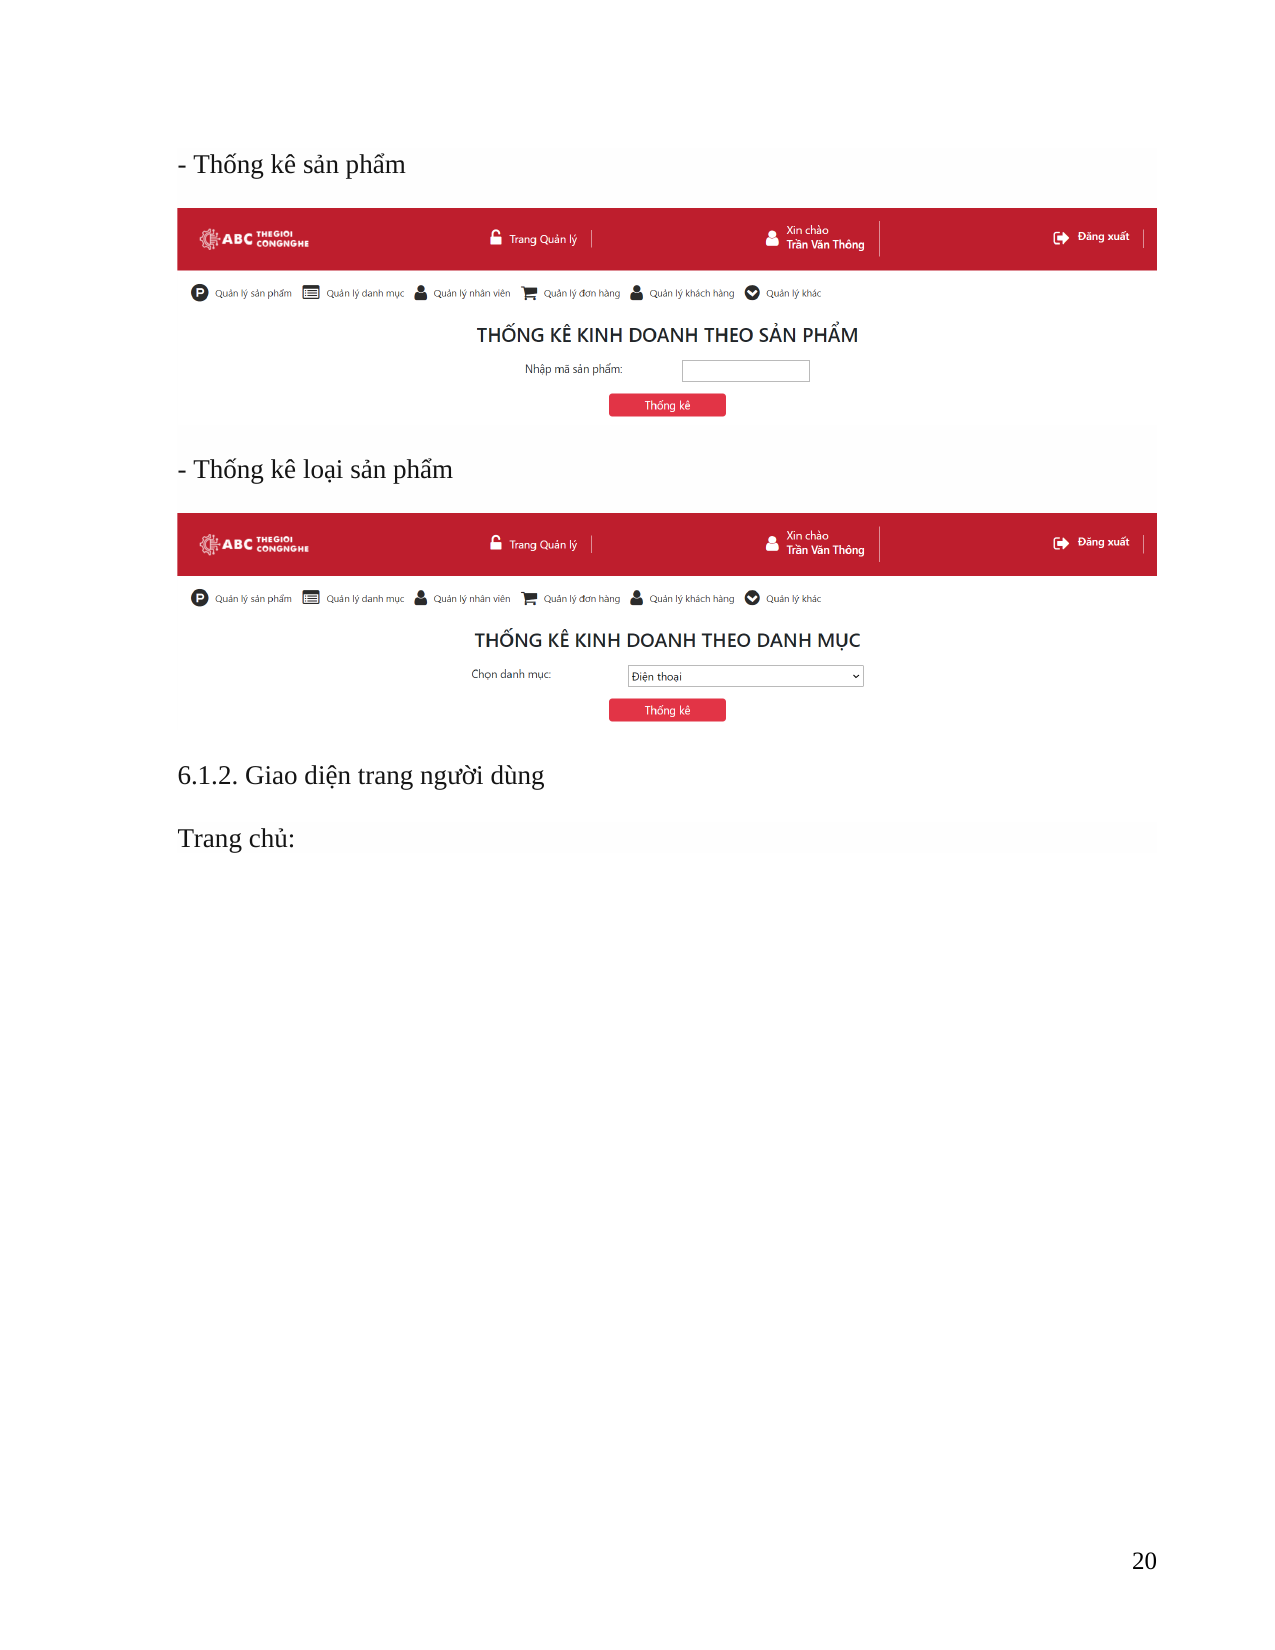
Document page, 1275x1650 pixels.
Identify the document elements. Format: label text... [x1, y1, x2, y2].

subtitle 6.1.2. Giao diện trang người dùng [177, 759, 1157, 790]
text - Thống kê loại sản phẩm [177, 454, 1157, 485]
text - Thống kê sản phẩm [177, 148, 1157, 179]
text Trang chủ: [177, 822, 1157, 853]
picture [177, 208, 1157, 425]
picture [177, 513, 1157, 730]
